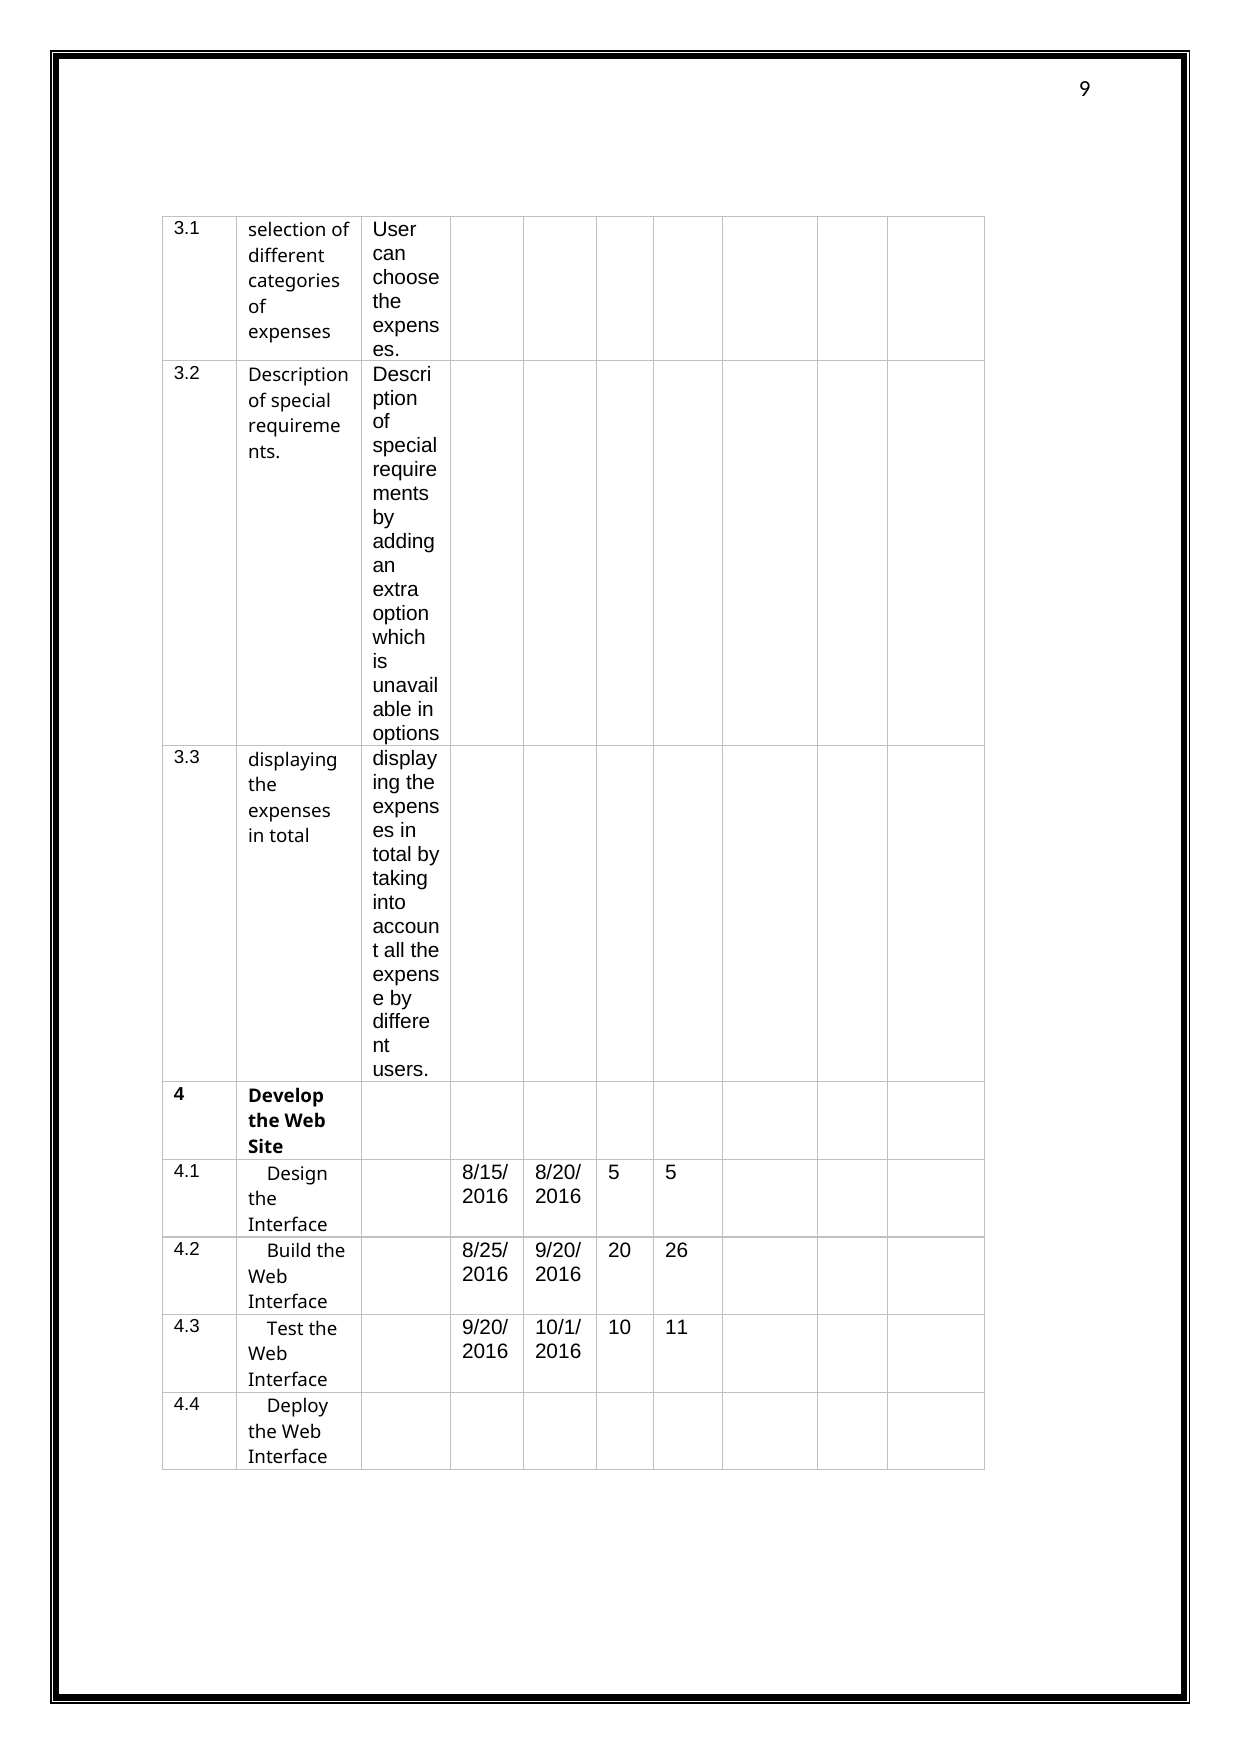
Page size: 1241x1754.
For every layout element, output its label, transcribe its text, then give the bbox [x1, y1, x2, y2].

table_cell 8/25/2016 [451, 1238, 523, 1314]
table_cell [818, 1160, 887, 1236]
table_cell [818, 1082, 887, 1159]
table_cell [818, 746, 887, 1081]
table_cell [723, 217, 817, 360]
table_cell 26 [654, 1238, 722, 1314]
table_cell 4.3 [163, 1315, 236, 1392]
table_cell 10 [597, 1315, 653, 1392]
table_cell [524, 361, 596, 745]
table_cell [597, 217, 653, 360]
table_cell [524, 1393, 596, 1469]
table_cell [888, 1238, 984, 1314]
table_cell [362, 1160, 450, 1236]
table_cell [723, 1160, 817, 1236]
table_cell [888, 217, 984, 360]
table_cell [818, 1393, 887, 1469]
table_cell [723, 1315, 817, 1392]
table_cell [362, 1082, 450, 1159]
table_cell 4 [163, 1082, 236, 1159]
table_cell 9/20/2016 [524, 1238, 596, 1314]
table_cell [723, 746, 817, 1081]
table_cell 11 [654, 1315, 722, 1392]
table_cell [818, 361, 887, 745]
table_cell [362, 1315, 450, 1392]
table_cell 4.2 [163, 1238, 236, 1314]
table_cell Description of special requirements by adding an extra option which is unavailable in options [362, 361, 450, 745]
table_cell [451, 217, 523, 360]
table_cell [888, 1160, 984, 1236]
table_cell [524, 1082, 596, 1159]
table_cell [654, 361, 722, 745]
table_cell Design the Interface [237, 1160, 361, 1236]
table_cell 10/1/2016 [524, 1315, 596, 1392]
table_cell [654, 1393, 722, 1469]
table_cell displaying the expenses in total [237, 746, 361, 1081]
table_cell Test the Web Interface [237, 1315, 361, 1392]
table_cell 4.4 [163, 1393, 236, 1469]
table_cell [451, 1082, 523, 1159]
table_cell 20 [597, 1238, 653, 1314]
table_cell 3.2 [163, 361, 236, 745]
table_cell [818, 1315, 887, 1392]
table_cell Build the Web Interface [237, 1238, 361, 1314]
table_cell [597, 746, 653, 1081]
table_cell [723, 1082, 817, 1159]
table_cell Develop the Web Site [237, 1082, 361, 1159]
table_cell Deploy the Web Interface [237, 1393, 361, 1469]
table_cell [888, 1315, 984, 1392]
table_cell 9/20/2016 [451, 1315, 523, 1392]
table_cell [597, 1393, 653, 1469]
table_cell [888, 1393, 984, 1469]
table_cell [723, 1238, 817, 1314]
table_cell [597, 361, 653, 745]
table_cell [597, 1082, 653, 1159]
table_cell [524, 217, 596, 360]
table_cell [654, 746, 722, 1081]
table_cell 3.1 [163, 217, 236, 360]
table_cell [451, 1393, 523, 1469]
table_cell selection of different categories of expenses [237, 217, 361, 360]
table_cell [654, 1082, 722, 1159]
table_cell Description of special requirements. [237, 361, 361, 745]
table_cell [451, 361, 523, 745]
table_cell [888, 1082, 984, 1159]
table_cell 8/15/2016 [451, 1160, 523, 1236]
table_cell [451, 746, 523, 1081]
table_cell 5 [654, 1160, 722, 1236]
table_cell [654, 217, 722, 360]
table_cell displaying the expenses in total by taking into account all the expense by different users. [362, 746, 450, 1081]
table_cell [888, 361, 984, 745]
table_cell [818, 217, 887, 360]
table_cell 3.3 [163, 746, 236, 1081]
table_cell [723, 1393, 817, 1469]
table_cell [818, 1238, 887, 1314]
table_cell [362, 1238, 450, 1314]
table_cell [888, 746, 984, 1081]
table_cell 4.1 [163, 1160, 236, 1236]
table_cell 8/20/2016 [524, 1160, 596, 1236]
table_cell [524, 746, 596, 1081]
table_cell [723, 361, 817, 745]
table_cell 5 [597, 1160, 653, 1236]
table_cell [362, 1393, 450, 1469]
table_cell User can choose the expenses. [362, 217, 450, 360]
